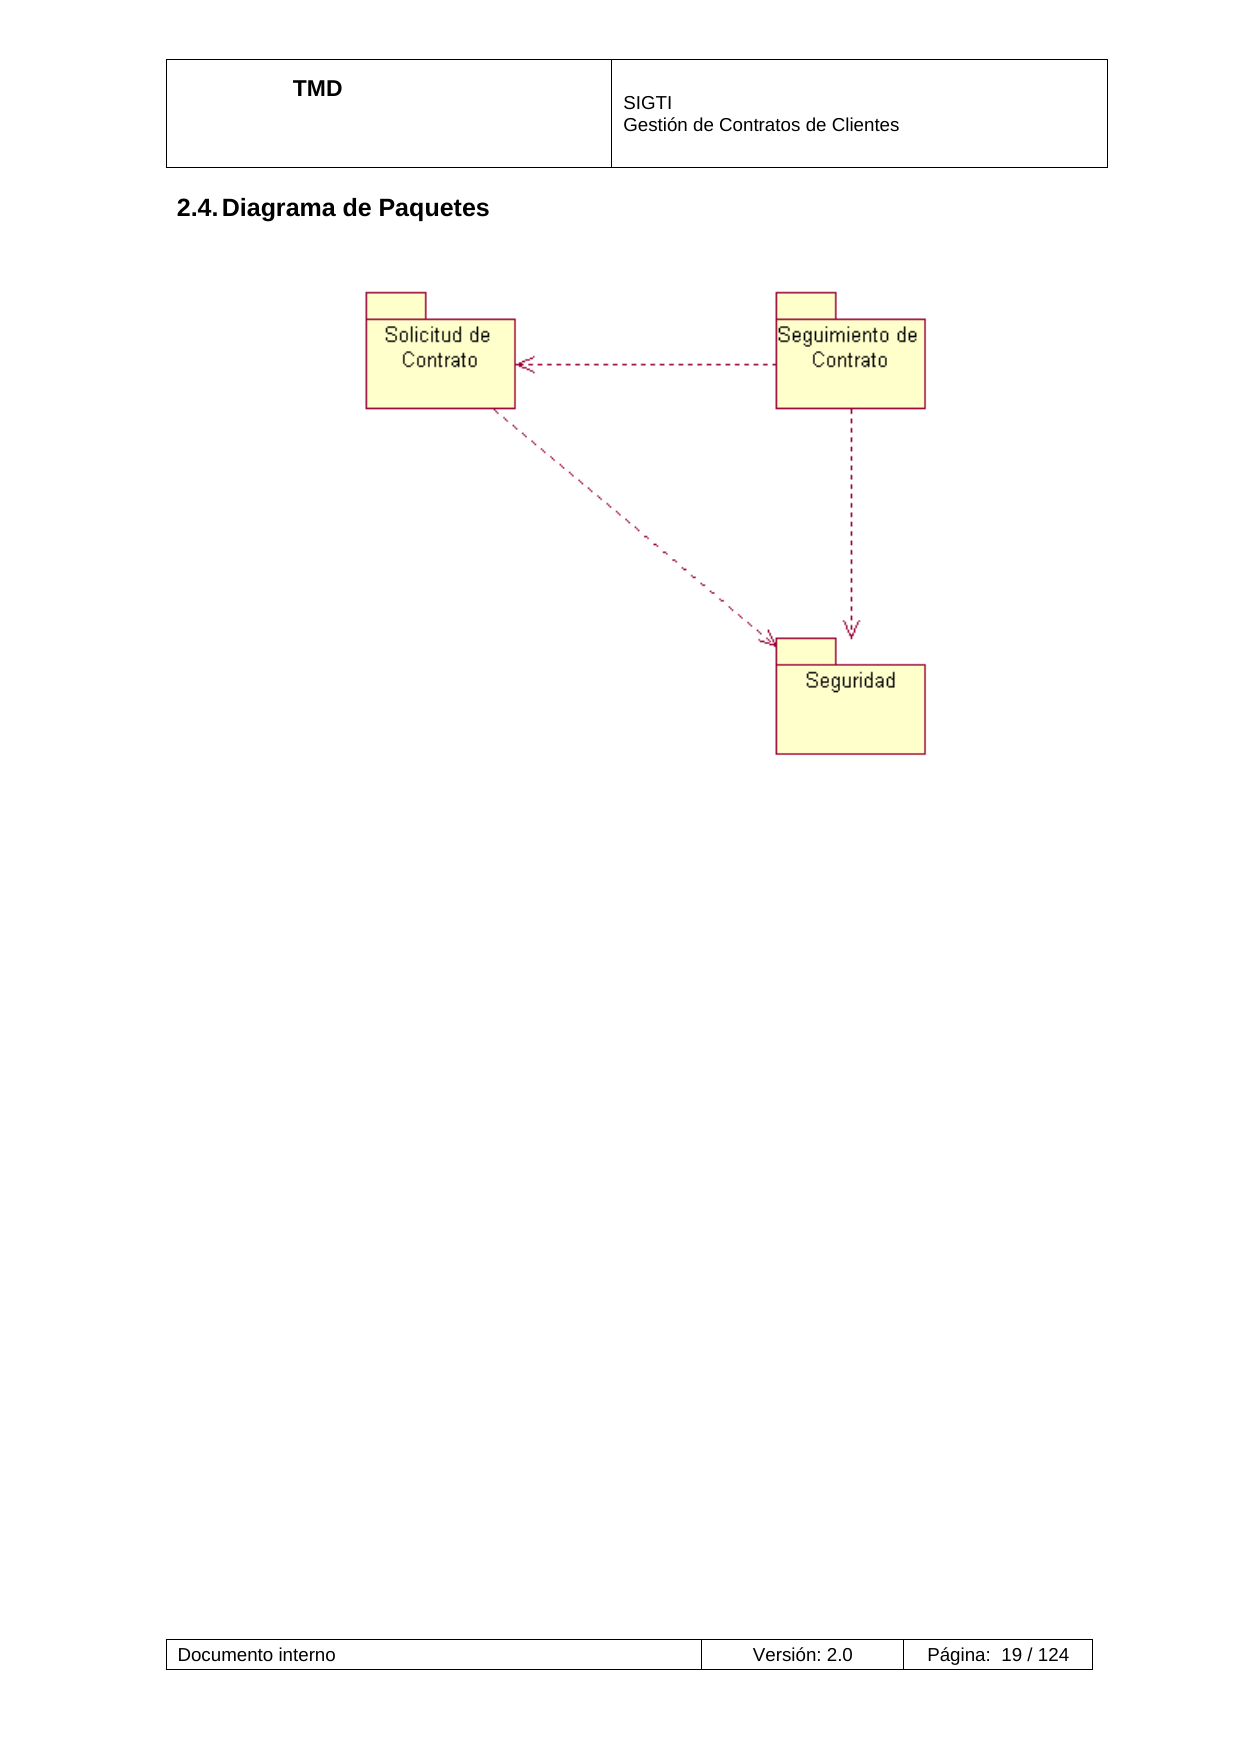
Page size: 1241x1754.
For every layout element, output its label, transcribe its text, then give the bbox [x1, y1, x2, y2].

subtitle Diagrama de Paquetes [177, 193, 1092, 222]
picture [322, 250, 984, 802]
